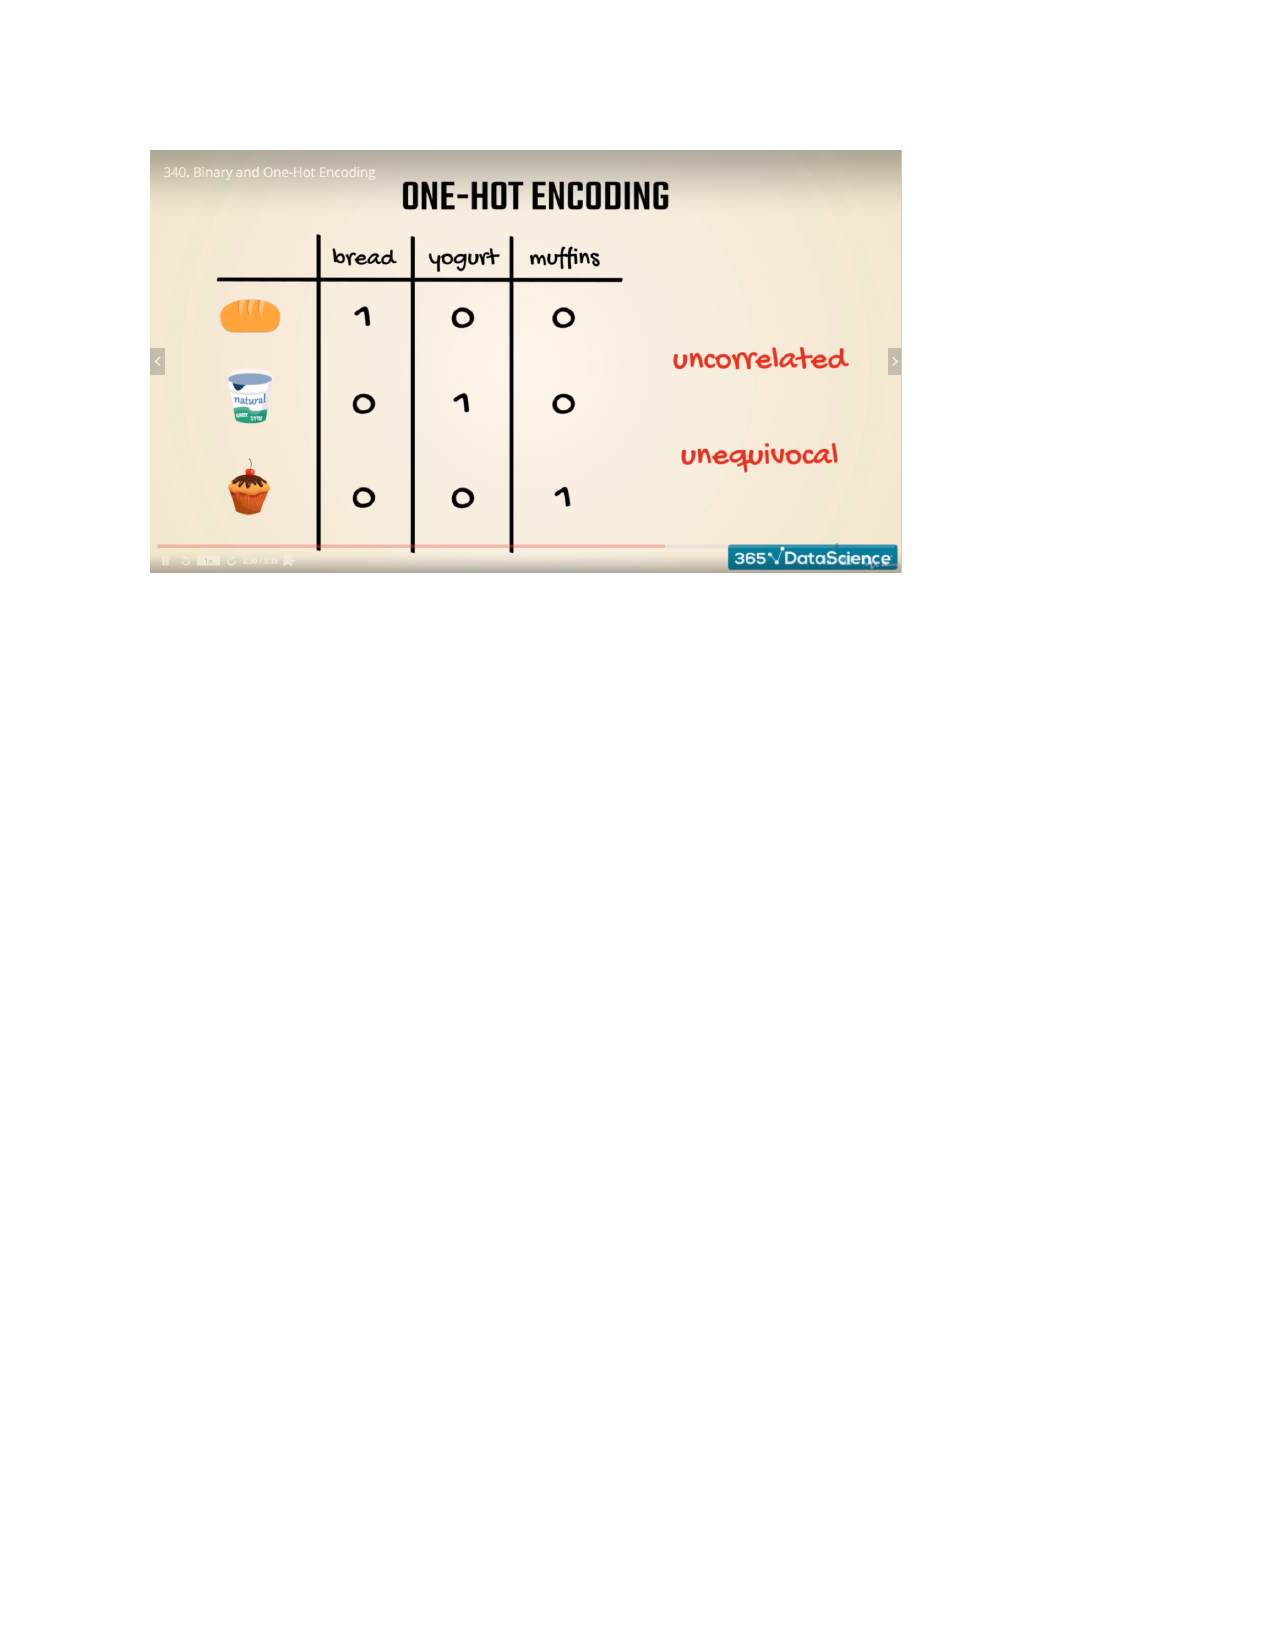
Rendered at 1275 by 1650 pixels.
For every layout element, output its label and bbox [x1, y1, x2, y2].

picture [150, 150, 902, 573]
